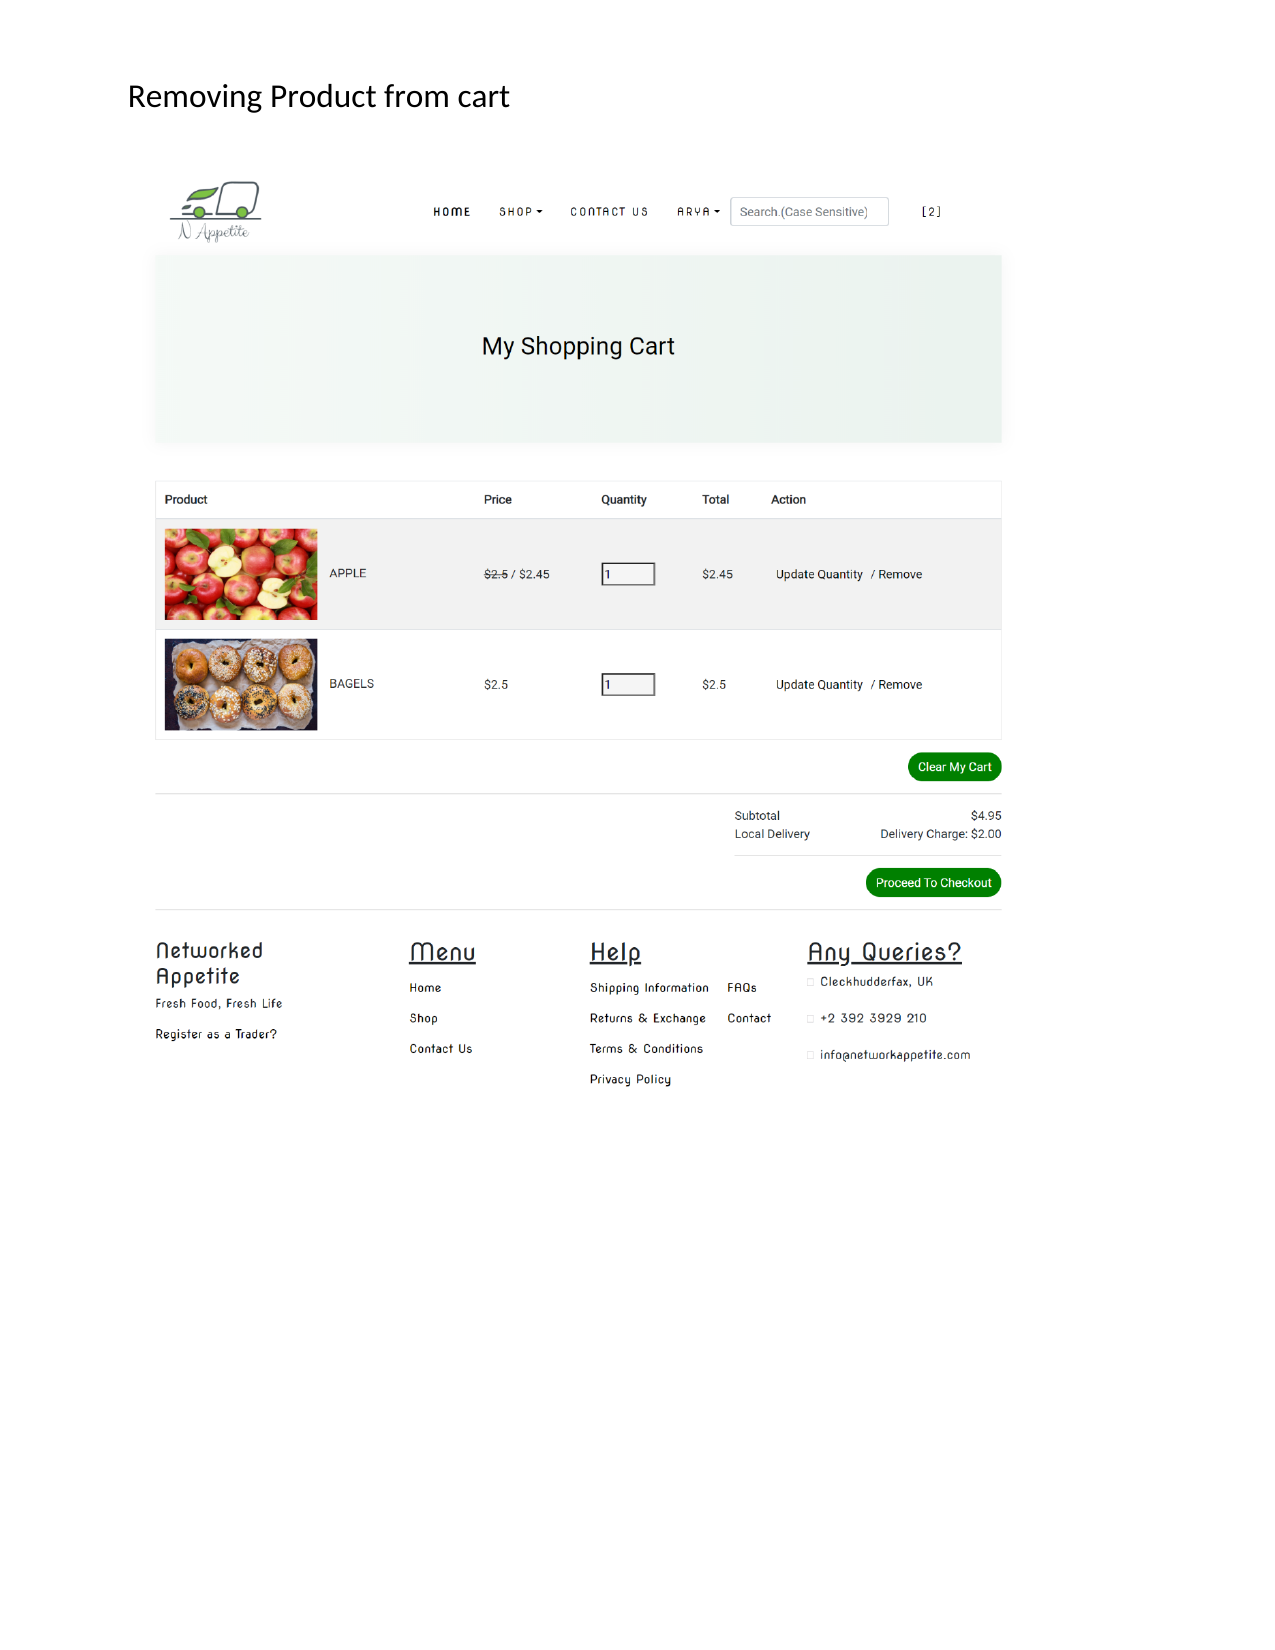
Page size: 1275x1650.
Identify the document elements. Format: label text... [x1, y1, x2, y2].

list Removing Product from cart [90, 75, 1125, 116]
picture [90, 168, 1065, 1161]
